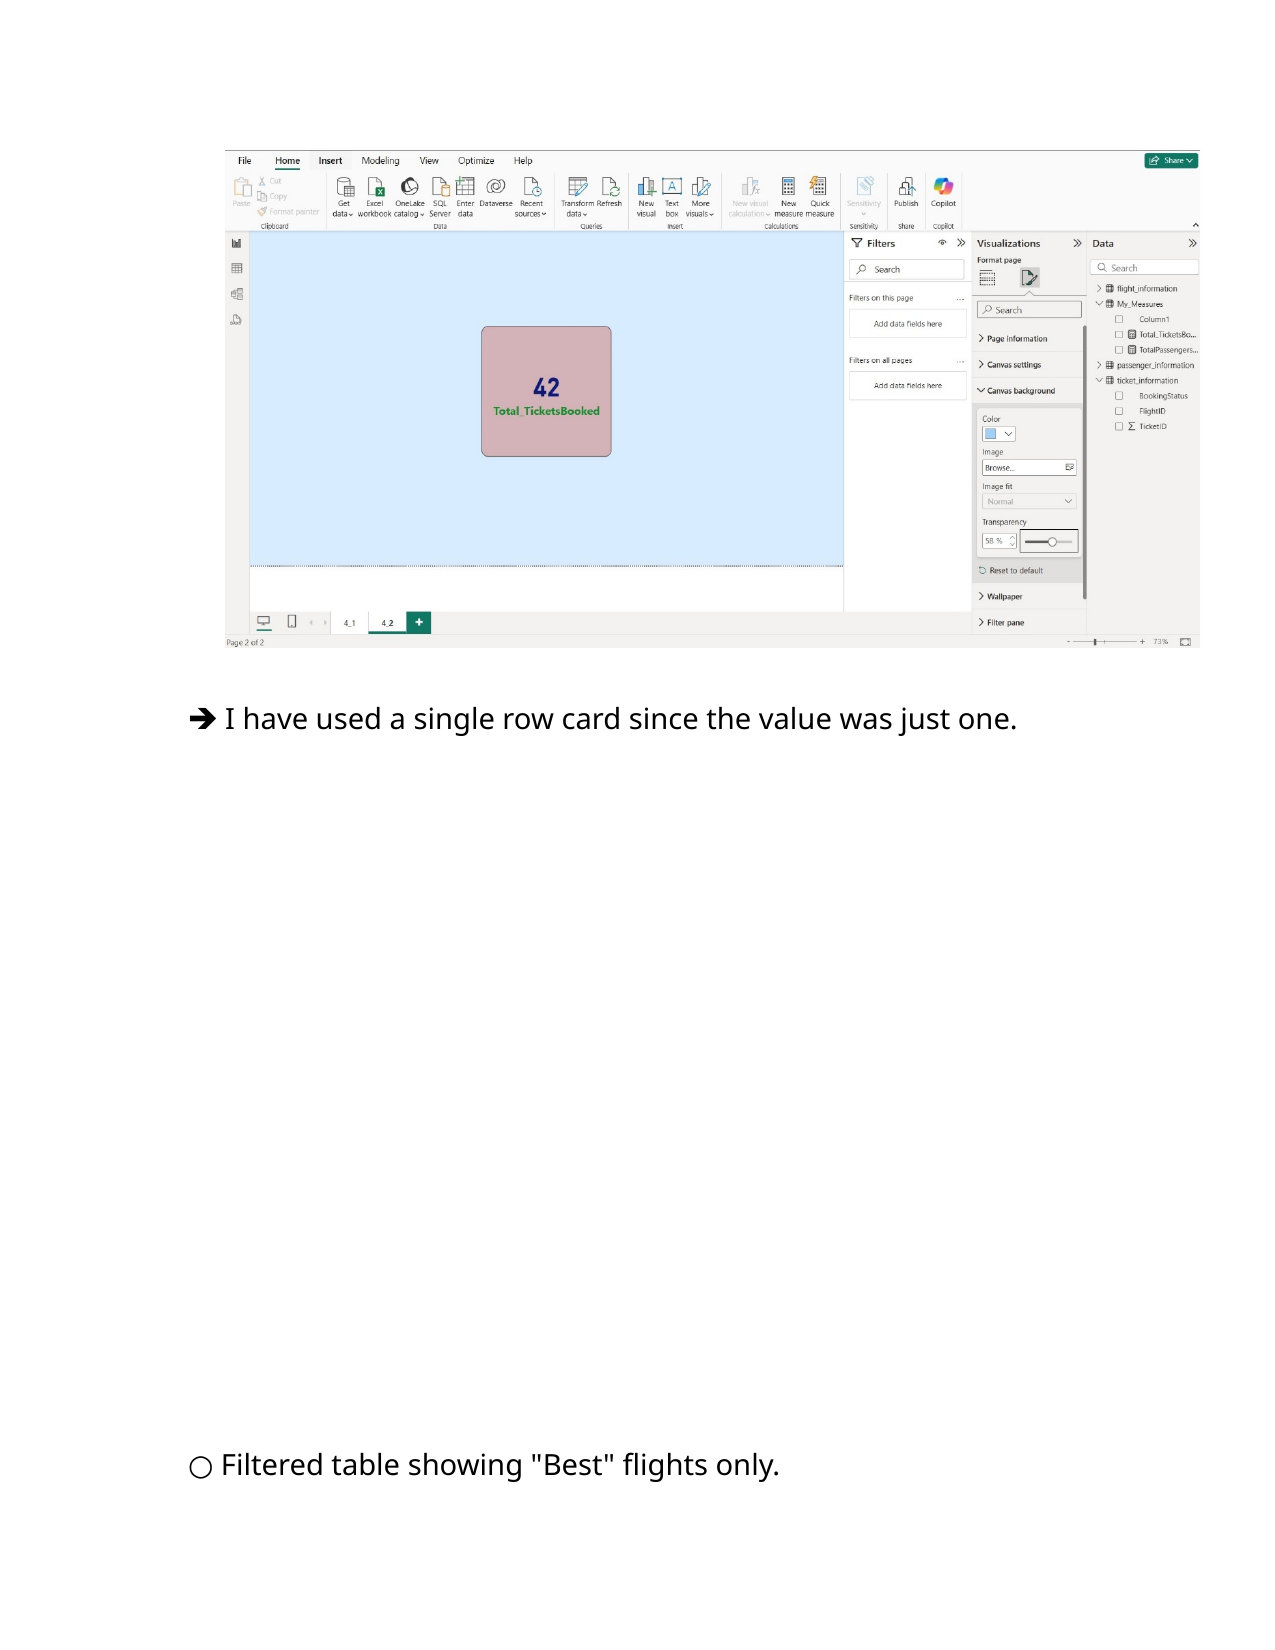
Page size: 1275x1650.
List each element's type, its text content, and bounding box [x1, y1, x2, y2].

picture [225, 150, 1200, 648]
text ○ Filtered table showing "Best" flights only. [150, 1444, 1125, 1484]
list I have used a single row card since the value was just one. [187, 698, 1125, 738]
